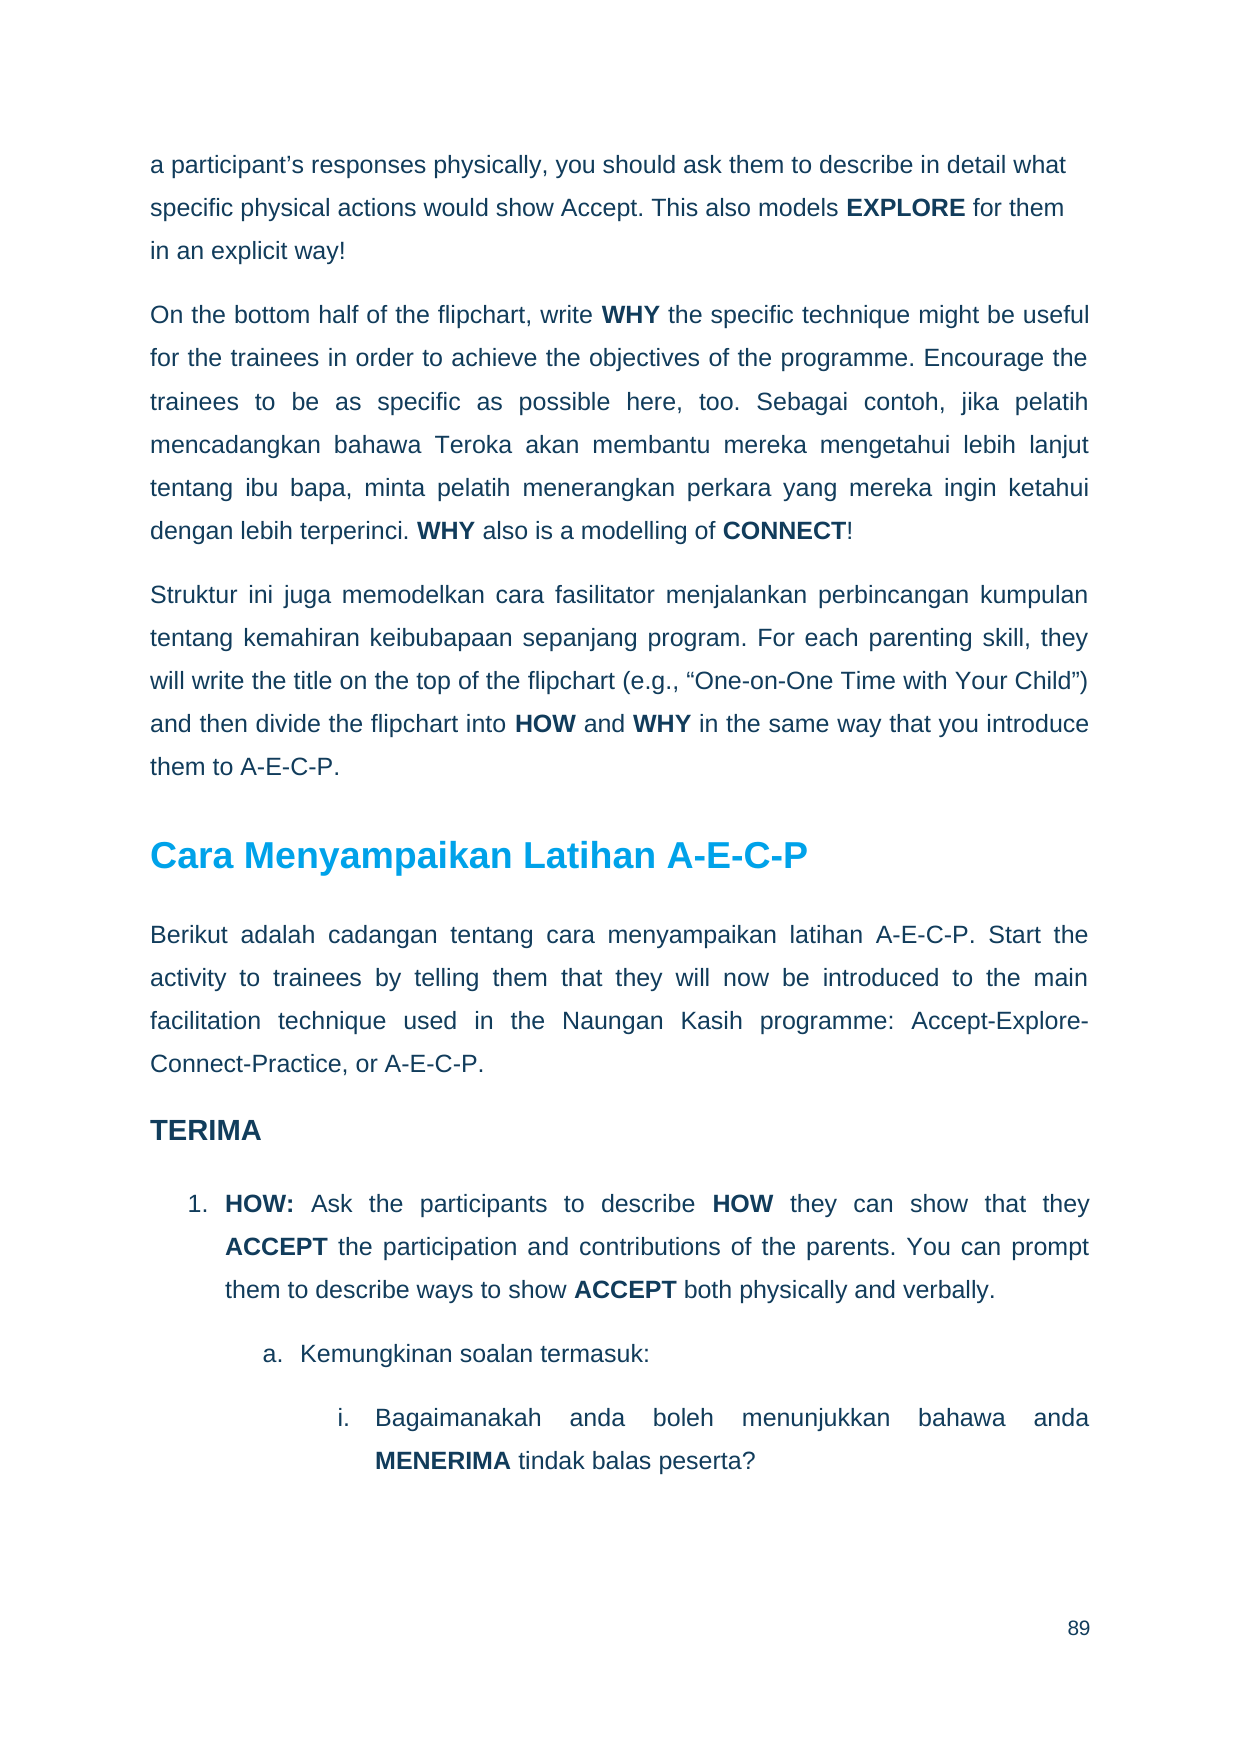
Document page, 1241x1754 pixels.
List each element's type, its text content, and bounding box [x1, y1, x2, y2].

list Bagaimanakah anda boleh menunjukkan bahawa anda MENERIMA tindak balas peserta? [337, 1403, 1090, 1475]
text Struktur ini juga memodelkan cara fasilitator menjalankan perbincangan kumpulan tentang kemahiran keibubapaan sepanjang program. For each parenting skill, they will write the title on the top of the flipchart (e.g., “One-on-One Time with Your Child”) and then divide the flipchart into HOW and WHY in the same way that you introduce them to A-E-C-P. [150, 580, 1090, 781]
subtitle TERIMA [150, 1113, 1090, 1147]
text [150, 150, 1090, 265]
list HOW: Ask the participants to describe HOW they can show that they ACCEPT the participation and contributions of the parents. You can prompt them to describe ways to show ACCEPT both physically and verbally. [187, 1189, 1090, 1304]
text Berikut adalah cadangan tentang cara menyampaikan latihan A-E-C-P. Start the activity to trainees by telling them that they will now be introduced to the main facilitation technique used in the Naungan Kasih programme: Accept-Explore-Connect-Practice, or A-E-C-P. [150, 920, 1090, 1078]
text On the bottom half of the flipchart, write WHY the specific technique might be useful for the trainees in order to achieve the objectives of the programme. Encourage the trainees to be as specific as possible here, too. Sebagai contoh, jika pelatih mencadangkan bahawa Teroka akan membantu mereka mengetahui lebih lanjut tentang ibu bapa, minta pelatih menerangkan perkara yang mereka ingin ketahui dengan lebih terperinci. WHY also is a modelling of CONNECT! [150, 300, 1090, 544]
list Kemungkinan soalan termasuk: [262, 1339, 1090, 1368]
subtitle Cara Menyampaikan Latihan A-E-C-P [150, 833, 1090, 876]
